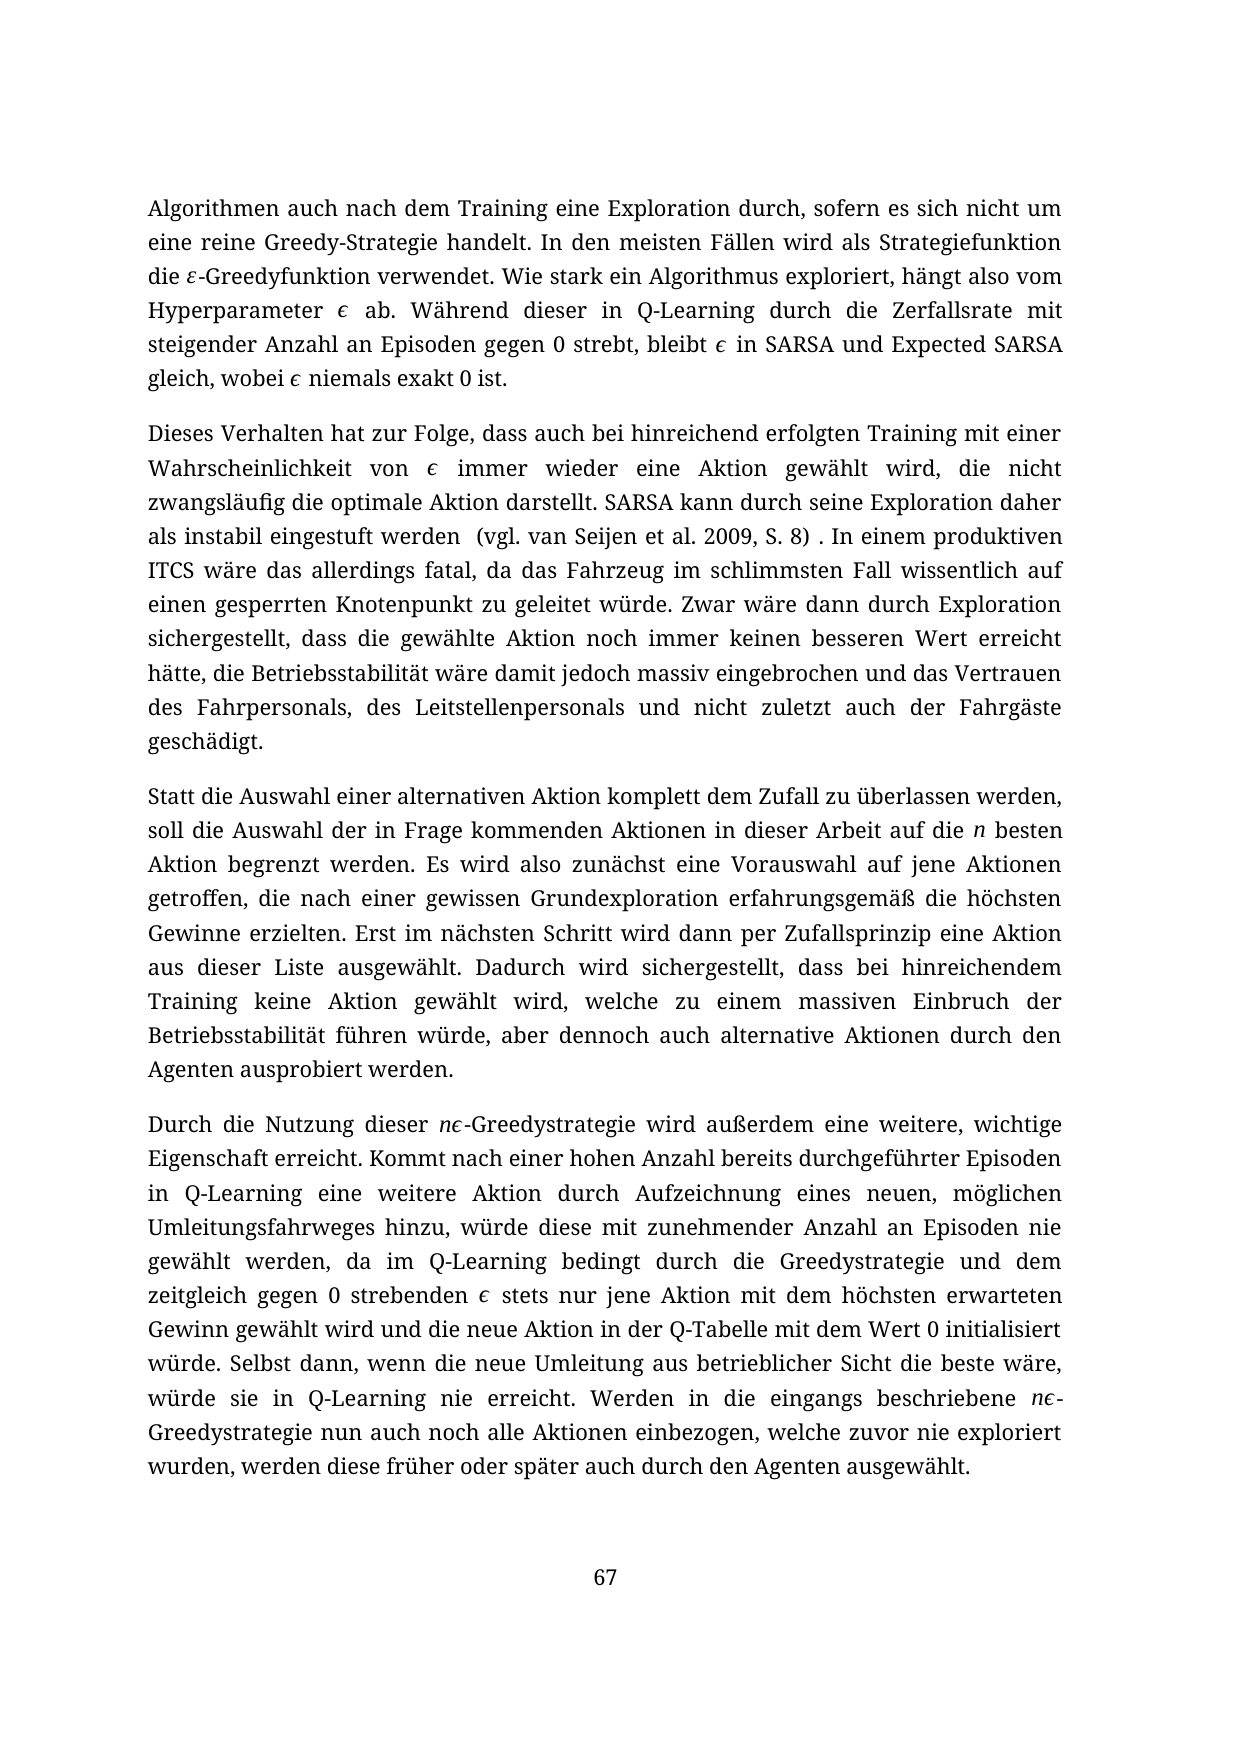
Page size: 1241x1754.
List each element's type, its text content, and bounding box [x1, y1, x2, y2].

text Durch die Nutzung dieser -Greedystrategie wird außerdem eine weitere, wichtige Eigenschaft erreicht. Kommt nach einer hohen Anzahl bereits durchgeführter Episoden in Q-Learning eine weitere Aktion durch Aufzeichnung eines neuen, möglichen Umleitungsfahrweges hinzu, würde diese mit zunehmender Anzahl an Episoden nie gewählt werden, da im Q-Learning bedingt durch die Greedystrategie und dem zeitgleich gegen 0 strebenden stets nur jene Aktion mit dem höchsten erwarteten Gewinn gewählt wird und die neue Aktion in der Q-Tabelle mit dem Wert 0 initialisiert würde. Selbst dann, wenn die neue Umleitung aus betrieblicher Sicht die beste wäre, würde sie in Q-Learning nie erreicht. Werden in die eingangs beschriebene -Greedystrategie nun auch noch alle Aktionen einbezogen, welche zuvor nie exploriert wurden, werden diese früher oder später auch durch den Agenten ausgewählt. [148, 1109, 1063, 1481]
text Statt die Auswahl einer alternativen Aktion komplett dem Zufall zu überlassen werden, soll die Auswahl der in Frage kommenden Aktionen in dieser Arbeit auf die besten Aktion begrenzt werden. Es wird also zunächst eine Vorauswahl auf jene Aktionen getroffen, die nach einer gewissen Grundexploration erfahrungsgemäß die höchsten Gewinne erzielten. Erst im nächsten Schritt wird dann per Zufallsprinzip eine Aktion aus dieser Liste ausgewählt. Dadurch wird sichergestellt, dass bei hinreichendem Training keine Aktion gewählt wird, welche zu einem massiven Einbruch der Betriebsstabilität führen würde, aber dennoch auch alternative Aktionen durch den Agenten ausprobiert werden. [148, 781, 1063, 1084]
text Dieses Verhalten hat zur Folge, dass auch bei hinreichend erfolgten Training mit einer Wahrscheinlichkeit von immer wieder eine Aktion gewählt wird, die nicht zwangsläufig die optimale Aktion darstellt. SARSA kann durch seine Exploration daher als instabil eingestuft werden . In einem produktiven ITCS wäre das allerdings fatal, da das Fahrzeug im schlimmsten Fall wissentlich auf einen gesperrten Knotenpunkt zu geleitet würde. Zwar wäre dann durch Exploration sichergestellt, dass die gewählte Aktion noch immer keinen besseren Wert erreicht hätte, die Betriebsstabilität wäre damit jedoch massiv eingebrochen und das Vertrauen des Fahrpersonals, des Leitstellenpersonals und nicht zuletzt auch der Fahrgäste geschädigt. [148, 418, 1063, 756]
